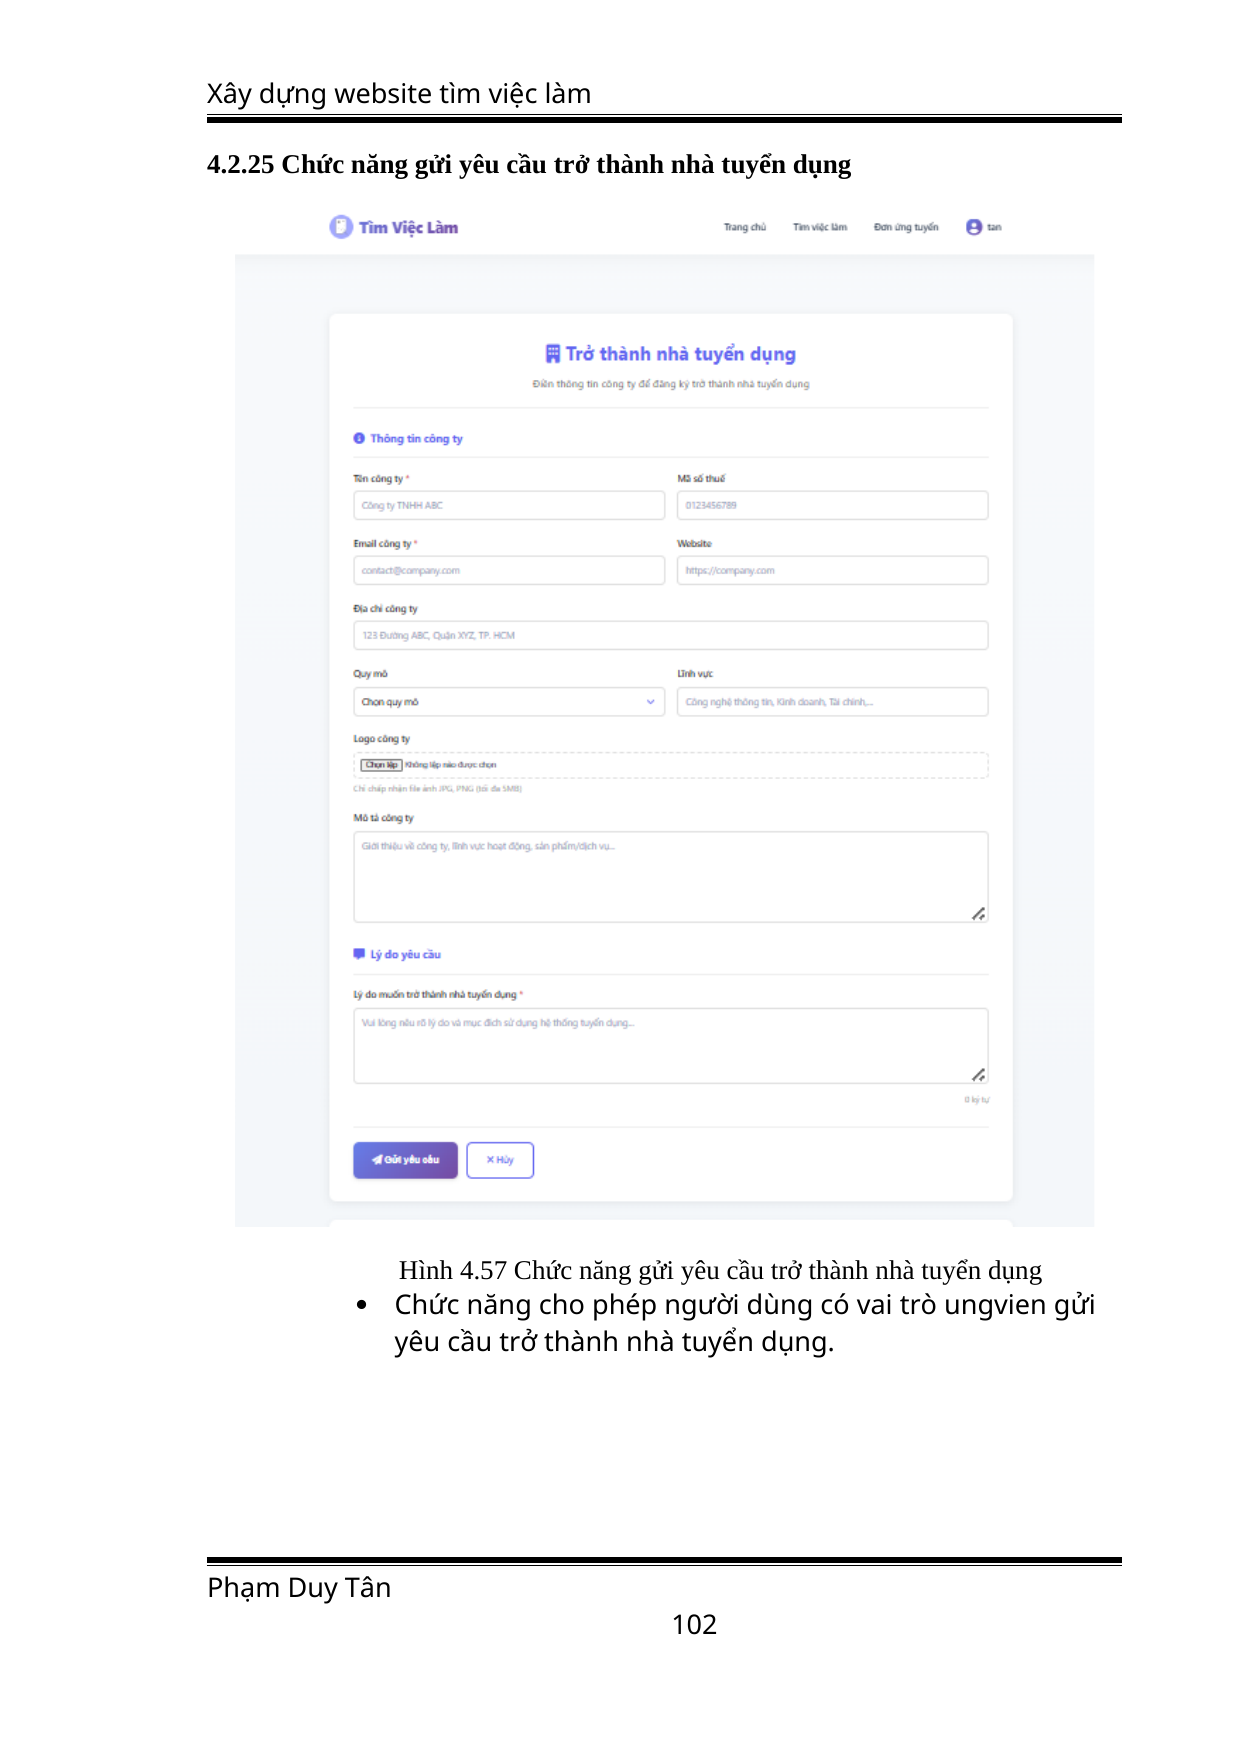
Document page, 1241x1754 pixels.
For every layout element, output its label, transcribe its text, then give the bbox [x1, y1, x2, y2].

subtitle Chức năng gửi yêu cầu trở thành nhà tuyển dụng [207, 148, 1122, 179]
picture [235, 208, 1095, 1227]
list Chức năng cho phép người dùng có vai trò ungvien gửi yêu cầu trở thành nhà tuyển dụng. [357, 1285, 1122, 1359]
